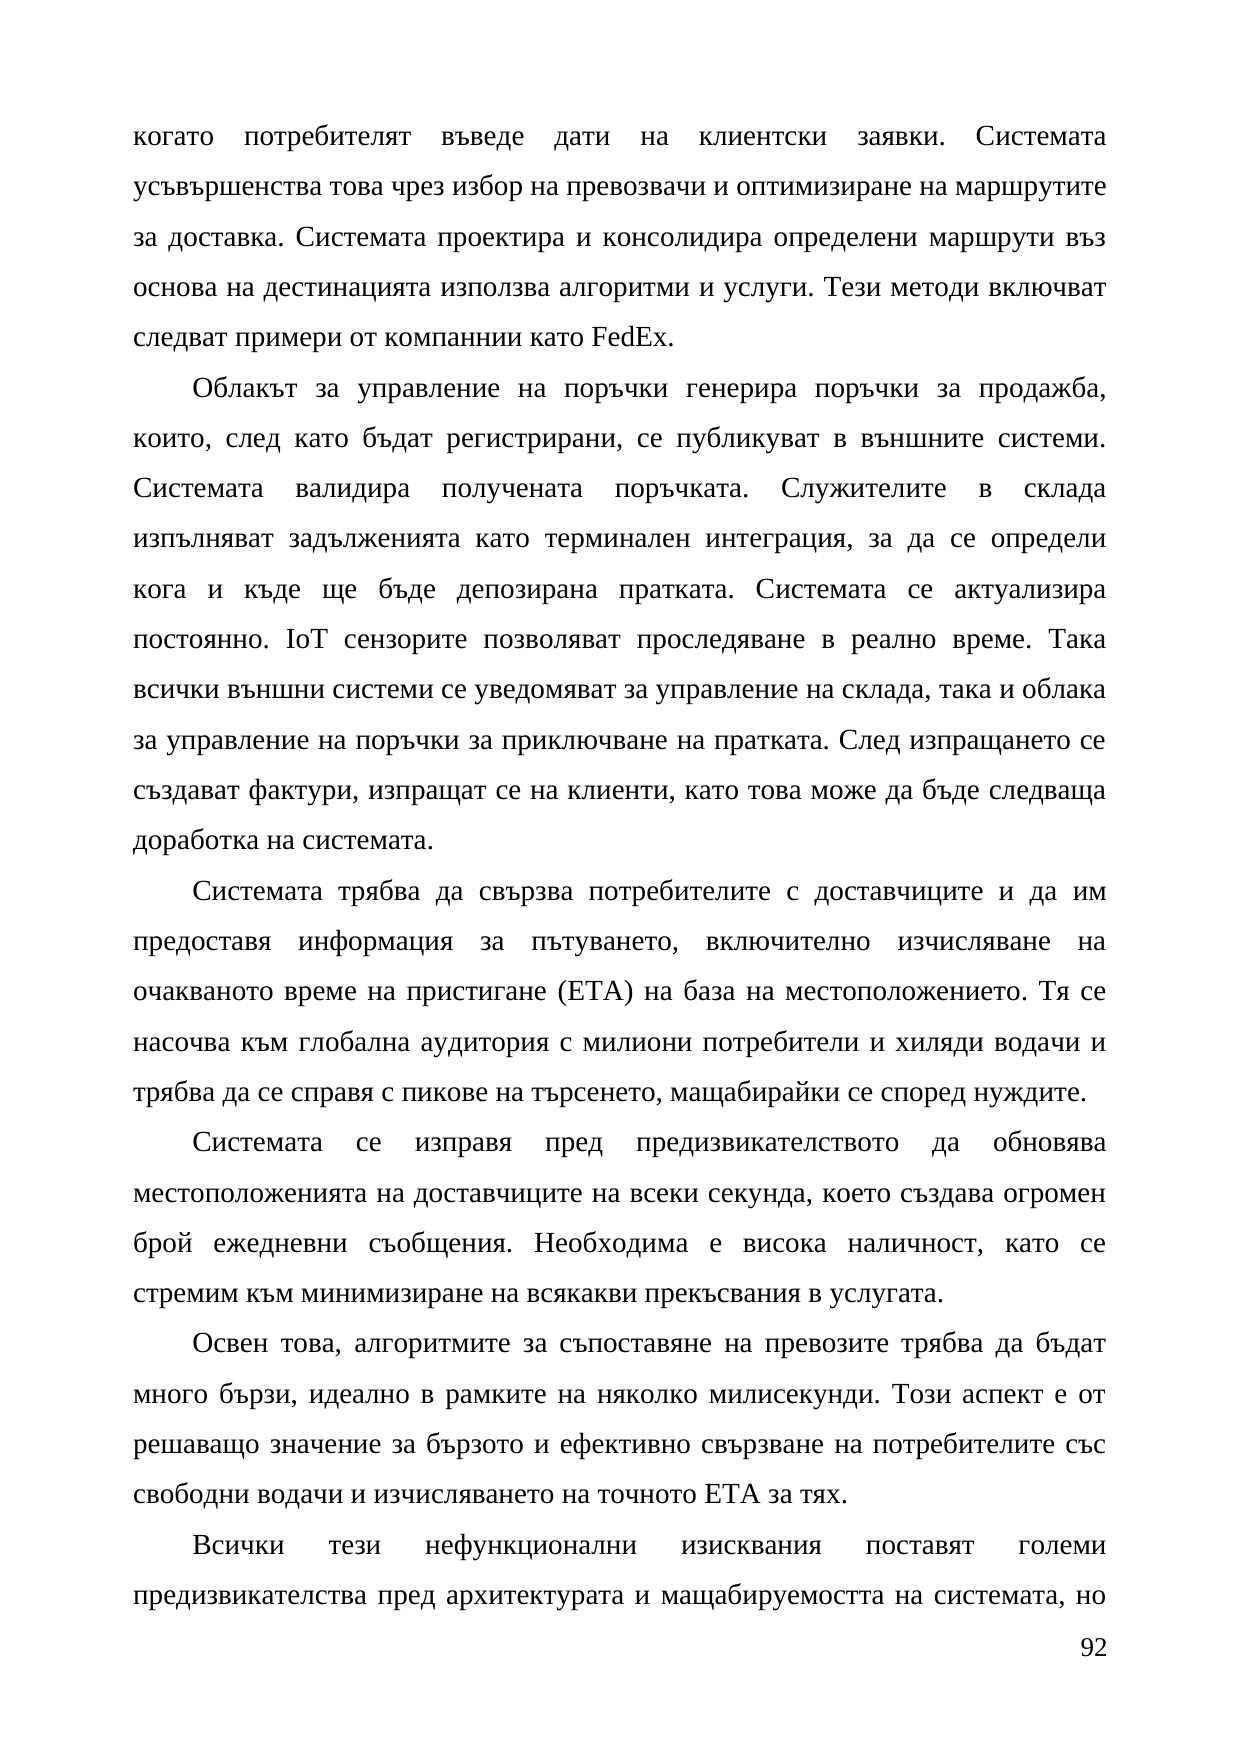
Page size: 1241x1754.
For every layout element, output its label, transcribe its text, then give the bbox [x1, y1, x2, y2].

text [133, 118, 1107, 353]
text Облакът за управление на поръчки генерира поръчки за продажба, които, след като бъдат регистрирани, се публикуват в външните системи. Системата валидира получената поръчката. Служителите в склада изпълняват задълженията като терминален интеграция, за да се определи кога и къде ще бъде депозирана пратката. Системата се актуализира постоянно. IoT сензорите позволяват проследяване в реално време. Така всички външни системи се уведомяват за управление на склада, така и облака за управление на поръчки за приключване на пратката. След изпращането се създават фактури, изпращат се на клиенти, като това може да бъде следваща доработка на системата. [133, 370, 1107, 856]
text Системата се изправя пред предизвикателството да обновява местоположенията на доставчиците на всеки секунда, което създава огромен брой ежедневни съобщения. Необходима е висока наличност, като се стремим към минимизиране на всякакви прекъсвания в услугата. [133, 1124, 1107, 1309]
text Системата трябва да свързва потребителите с доставчиците и да им предоставя информация за пътуването, включително изчисляване на очакваното време на пристигане (ETA) на база на местоположението. Тя се насочва към глобална аудитория с милиони потребители и хиляди водачи и трябва да се справя с пикове на търсенето, мащабирайки се според нуждите. [133, 873, 1107, 1108]
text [133, 1527, 1107, 1611]
text Освен това, алгоритмите за съпоставяне на превозите трябва да бъдат много бързи, идеално в рамките на няколко милисекунди. Този аспект е от решаващо значение за бързото и ефективно свързване на потребителите със свободни водачи и изчисляването на точното ETA за тях. [133, 1326, 1107, 1510]
